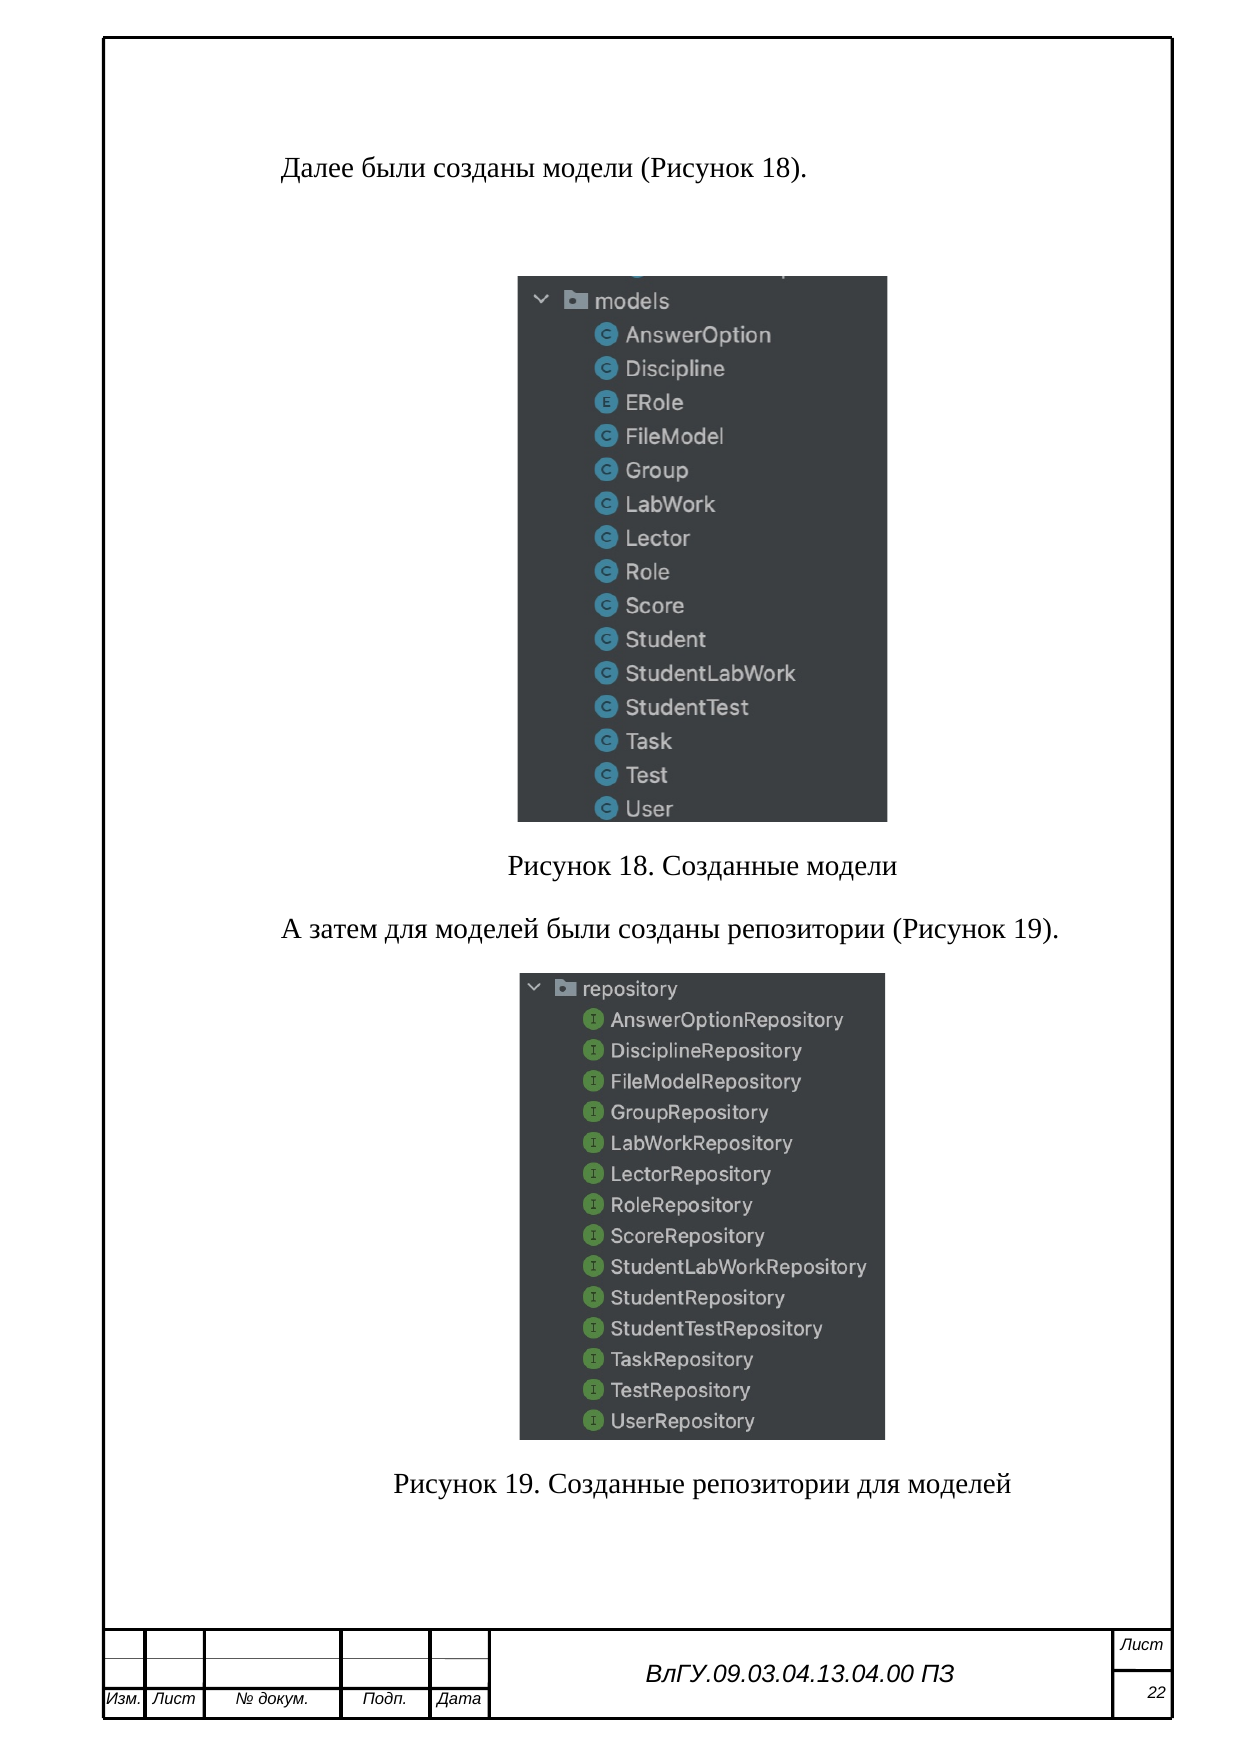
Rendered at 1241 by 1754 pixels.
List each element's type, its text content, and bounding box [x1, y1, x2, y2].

picture [517, 276, 888, 822]
text Рисунок 19. Созданные репозитории для моделей [222, 1466, 1124, 1500]
text Далее были созданы модели (Рисунок 18). [222, 151, 1124, 184]
picture [519, 973, 886, 1440]
text Рисунок 18. Созданные модели [222, 848, 1124, 882]
text А затем для моделей были созданы репозитории (Рисунок 19). [222, 911, 1124, 944]
